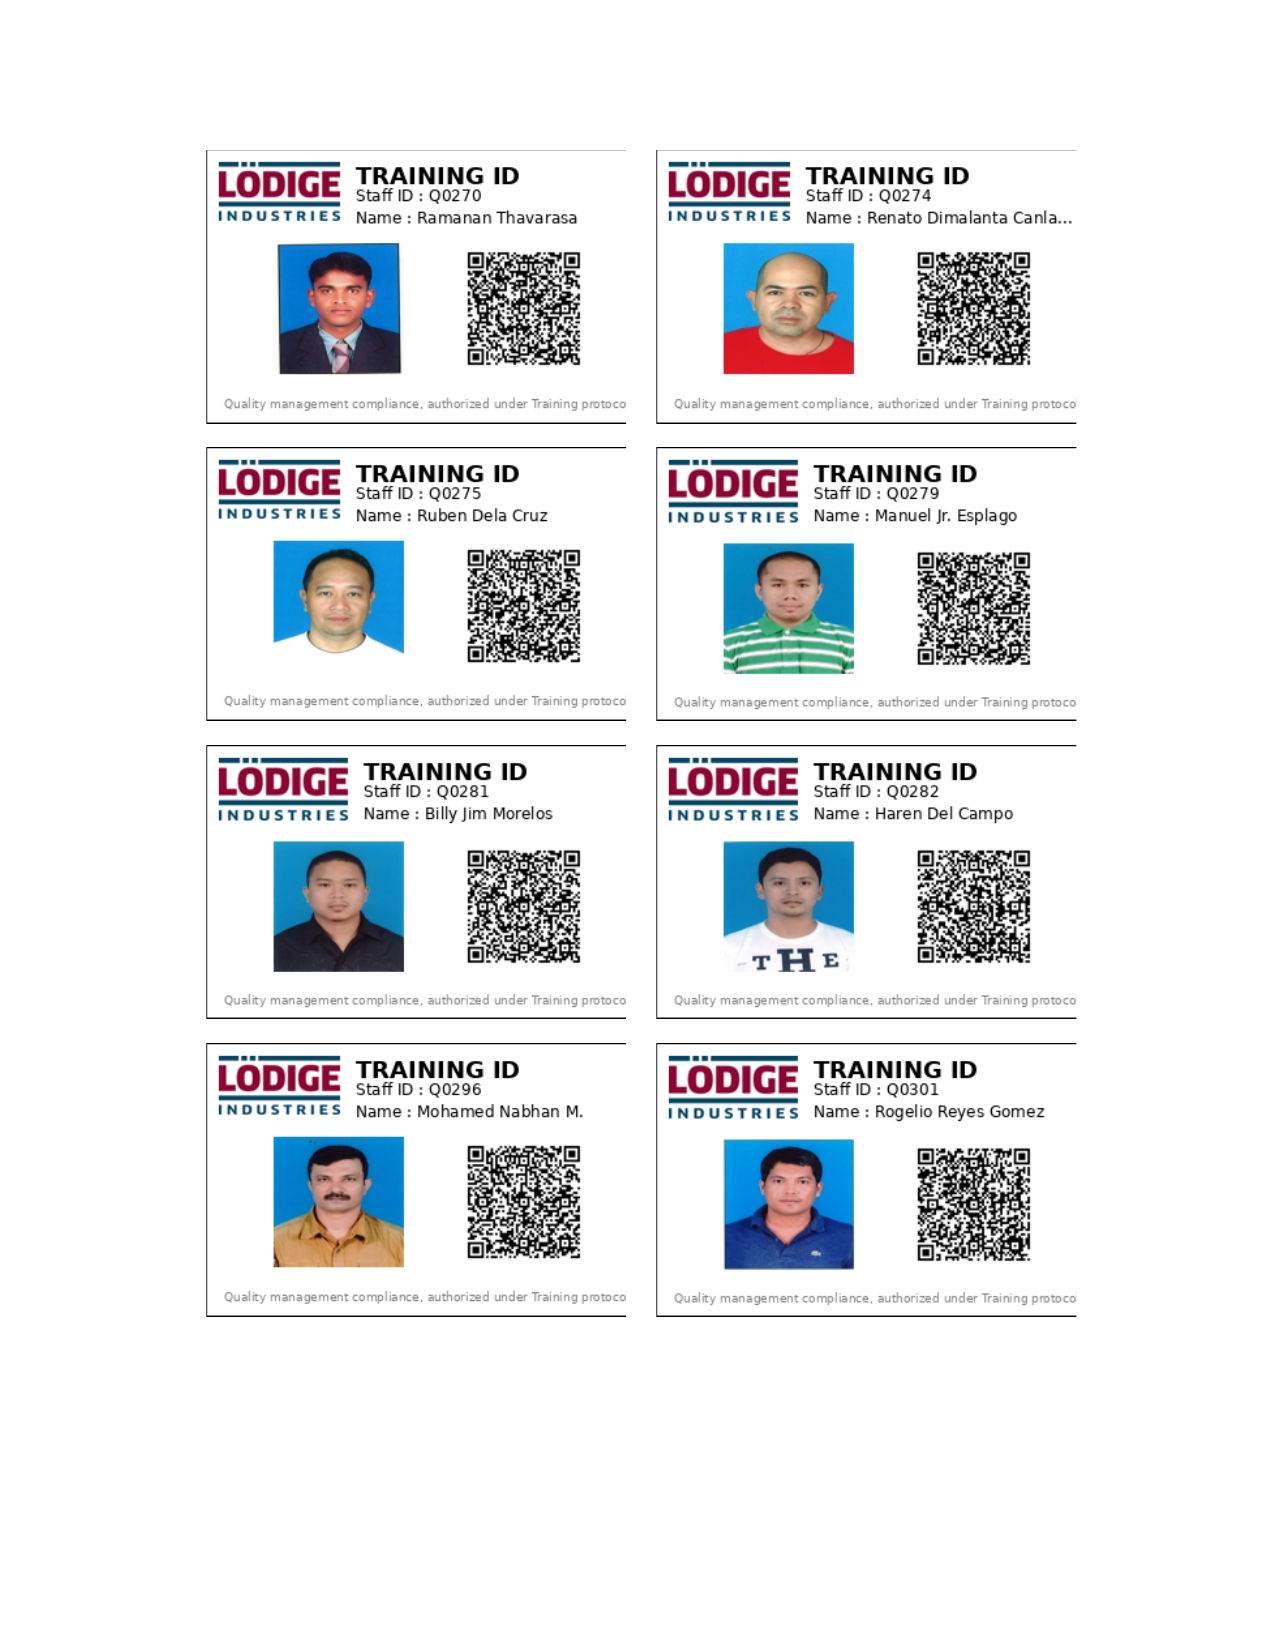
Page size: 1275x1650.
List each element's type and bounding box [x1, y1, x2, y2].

picture [206, 447, 627, 721]
picture [656, 150, 1077, 424]
picture [656, 447, 1077, 721]
table_cell [626, 448, 1076, 746]
table_cell [176, 150, 626, 448]
table_cell [626, 150, 1076, 448]
table_cell [176, 448, 626, 746]
picture [206, 745, 627, 1019]
picture [656, 1043, 1077, 1317]
table_cell [176, 1044, 626, 1341]
picture [206, 150, 627, 424]
table_cell [626, 746, 1076, 1043]
picture [206, 1043, 627, 1317]
table_cell [176, 746, 626, 1043]
table_cell [626, 1044, 1076, 1341]
picture [656, 745, 1077, 1019]
